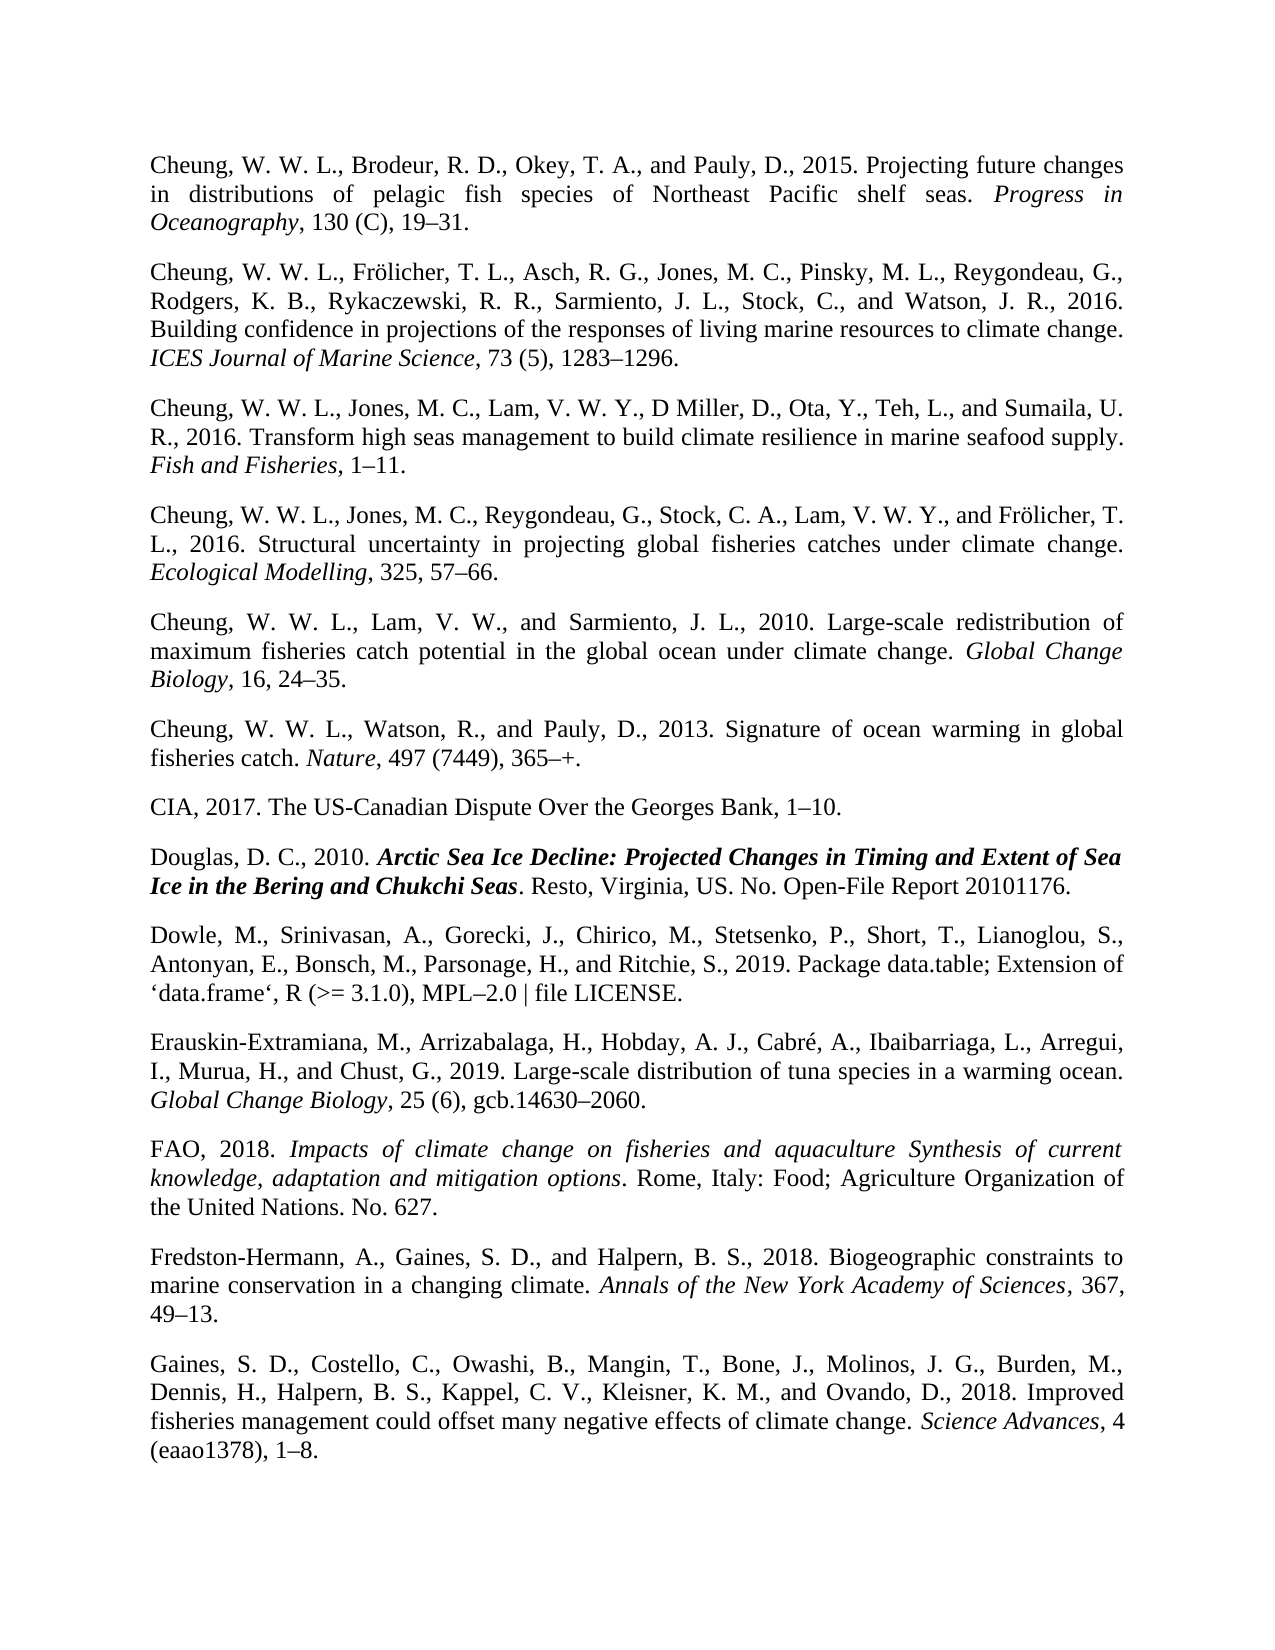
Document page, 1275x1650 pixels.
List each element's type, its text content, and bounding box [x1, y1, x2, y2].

text Cheung, W. W. L., Jones, M. C., Lam, V. W. Y., D Miller, D., Ota, Y., Teh, L., and Sumaila, U. R., 2016. Transform high seas management to build climate resilience in marine seafood supply. Fish and Fisheries, 1–11. [150, 393, 1125, 479]
text Cheung, W. W. L., Jones, M. C., Reygondeau, G., Stock, C. A., Lam, V. W. Y., and Frölicher, T. L., 2016. Structural uncertainty in projecting global fisheries catches under climate change. Ecological Modelling, 325, 57–66. [150, 500, 1125, 586]
text Cheung, W. W. L., Brodeur, R. D., Okey, T. A., and Pauly, D., 2015. Projecting future changes in distributions of pelagic fish species of Northeast Pacific shelf seas. Progress in Oceanography, 130 (C), 19–31. [150, 150, 1125, 236]
text Gaines, S. D., Costello, C., Owashi, B., Mangin, T., Bone, J., Molinos, J. G., Burden, M., Dennis, H., Halpern, B. S., Kappel, C. V., Kleisner, K. M., and Ovando, D., 2018. Improved fisheries management could offset many negative effects of climate change. Science Advances, 4 (eaao1378), 1–8. [150, 1349, 1125, 1464]
text Cheung, W. W. L., Frölicher, T. L., Asch, R. G., Jones, M. C., Pinsky, M. L., Reygondeau, G., Rodgers, K. B., Rykaczewski, R. R., Sarmiento, J. L., Stock, C., and Watson, J. R., 2016. Building confidence in projections of the responses of living marine resources to climate change. ICES Journal of Marine Science, 73 (5), 1283–1296. [150, 257, 1125, 372]
text Cheung, W. W. L., Lam, V. W., and Sarmiento, J. L., 2010. Large-scale redistribution of maximum fisheries catch potential in the global ocean under climate change. Global Change Biology, 16, 24–35. [150, 607, 1125, 693]
text CIA, 2017. The US-Canadian Dispute Over the Georges Bank, 1–10. [150, 792, 1125, 821]
text Dowle, M., Srinivasan, A., Gorecki, J., Chirico, M., Stetsenko, P., Short, T., Lianoglou, S., Antonyan, E., Bonsch, M., Parsonage, H., and Ritchie, S., 2019. Package data.table; Extension of ‘data.frame‘, R (>= 3.1.0), MPL–2.0 | file LICENSE. [150, 920, 1125, 1007]
text Douglas, D. C., 2010. Arctic Sea Ice Decline: Projected Changes in Timing and Extent of Sea Ice in the Bering and Chukchi Seas. Resto, Virginia, US. No. Open-File Report 20101176. [150, 842, 1125, 899]
text Fredston-Hermann, A., Gaines, S. D., and Halpern, B. S., 2018. Biogeographic constraints to marine conservation in a changing climate. Annals of the New York Academy of Sciences, 367, 49–13. [150, 1242, 1125, 1328]
text FAO, 2018. Impacts of climate change on fisheries and aquaculture Synthesis of current knowledge, adaptation and mitigation options. Rome, Italy: Food; Agriculture Organization of the United Nations. No. 627. [150, 1134, 1125, 1221]
text Cheung, W. W. L., Watson, R., and Pauly, D., 2013. Signature of ocean warming in global fisheries catch. Nature, 497 (7449), 365–+. [150, 714, 1125, 772]
text Erauskin-Extramiana, M., Arrizabalaga, H., Hobday, A. J., Cabré, A., Ibaibarriaga, L., Arregui, I., Murua, H., and Chust, G., 2019. Large-scale distribution of tuna species in a warming ocean. Global Change Biology, 25 (6), gcb.14630–2060. [150, 1027, 1125, 1114]
